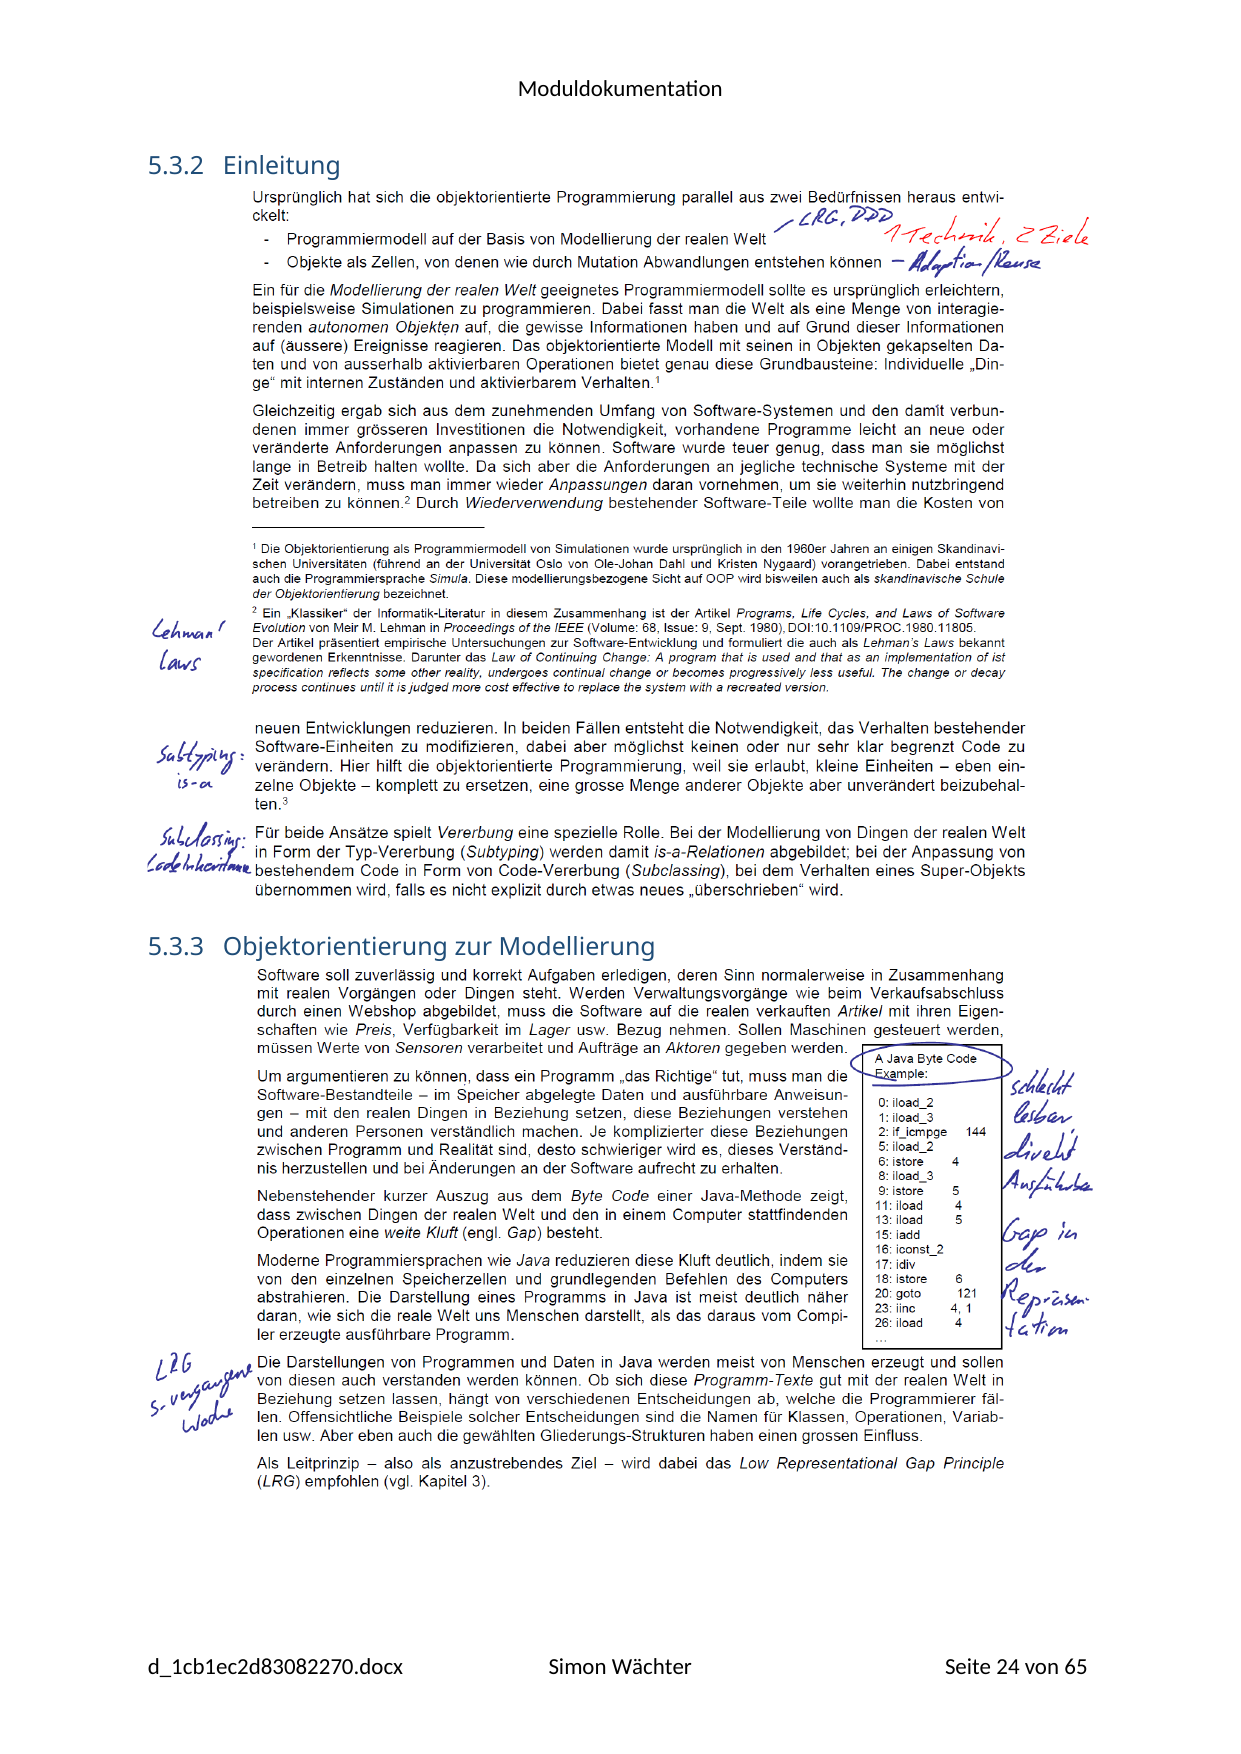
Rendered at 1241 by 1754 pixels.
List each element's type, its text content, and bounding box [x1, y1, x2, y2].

picture [147, 717, 1093, 910]
picture [147, 965, 1093, 1496]
picture [147, 184, 1093, 699]
subtitle Einleitung [148, 148, 1093, 182]
subtitle Objektorientierung zur Modellierung [148, 929, 1093, 963]
